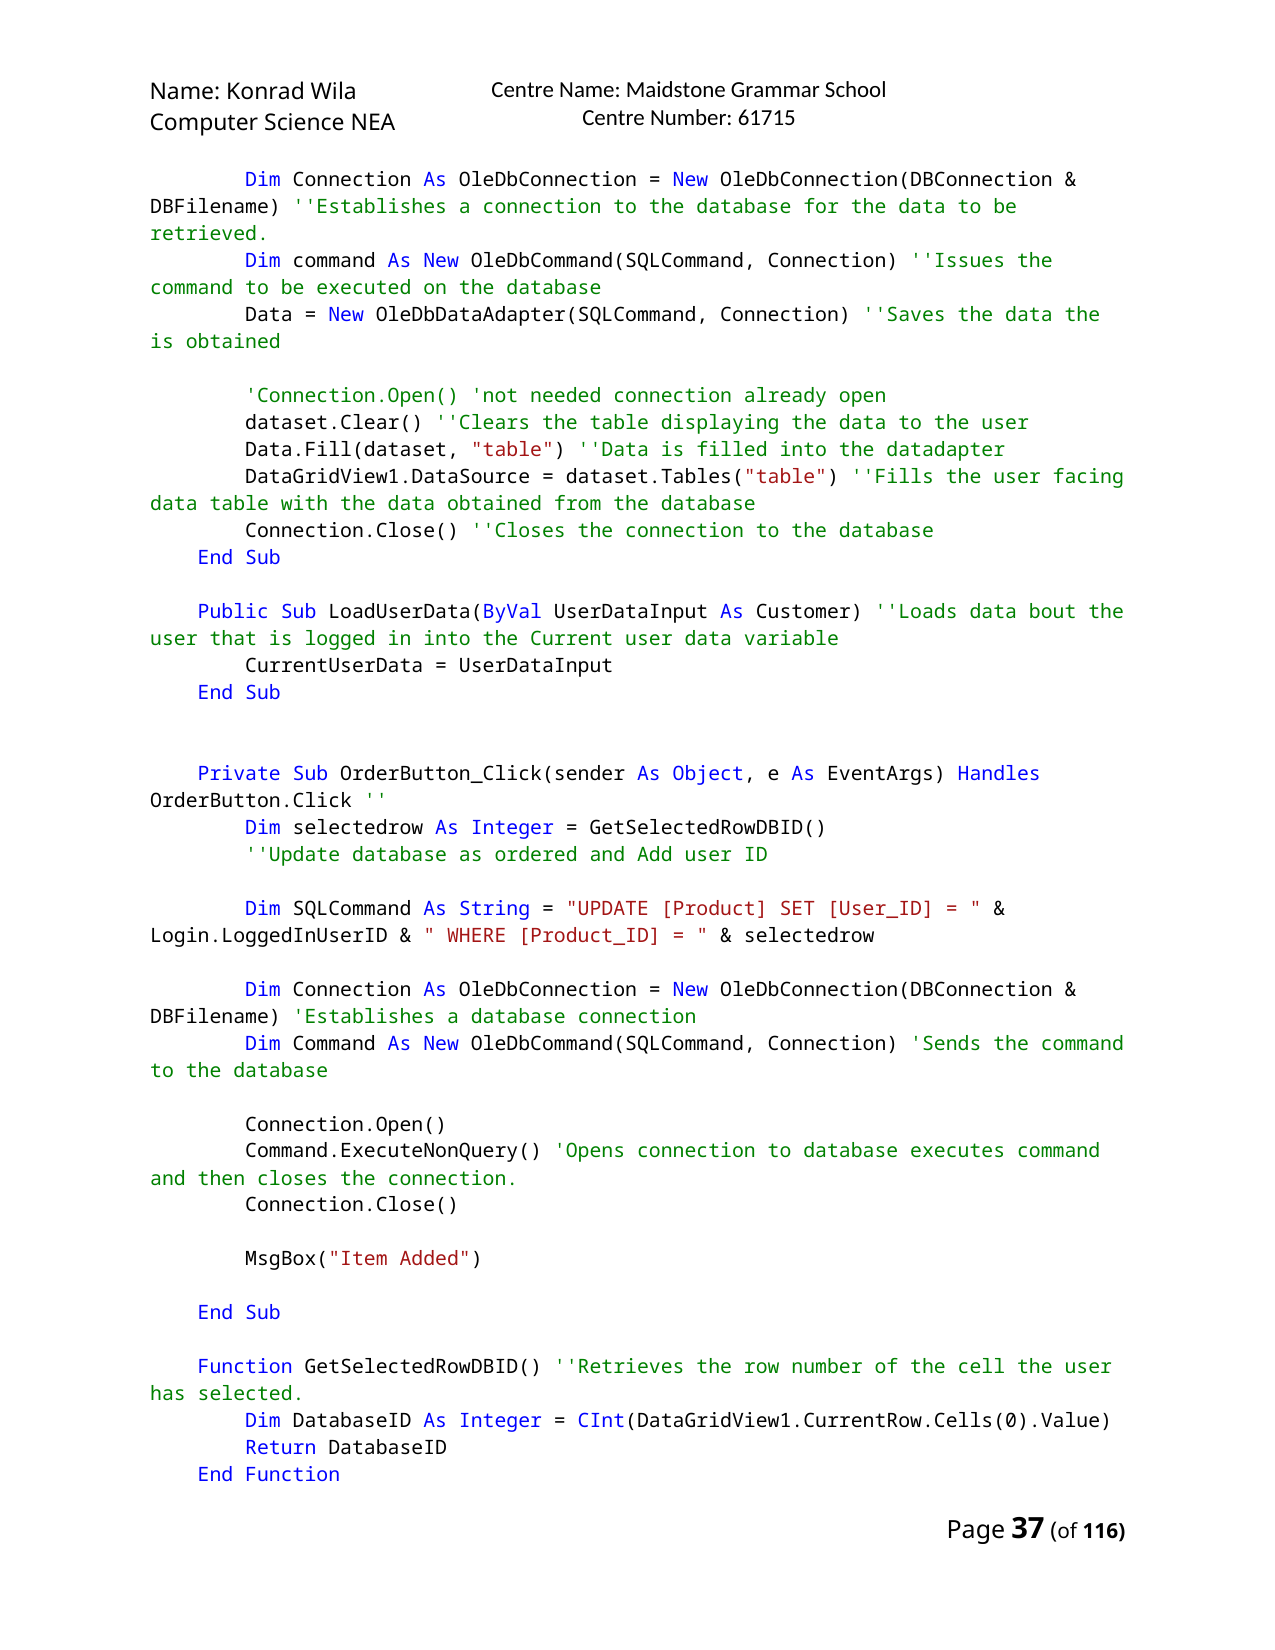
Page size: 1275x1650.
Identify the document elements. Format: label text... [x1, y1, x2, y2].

text Dim Command As New OleDbCommand(SQLCommand, Connection) 'Sends the command to the database [150, 1029, 1125, 1083]
text Public Sub LoadUserData(ByVal UserDataInput As Customer) ''Loads data bout the user that is logged in into the Current user data variable [150, 597, 1125, 651]
text Function GetSelectedRowDBID() ''Retrieves the row number of the cell the user has selected. [150, 1353, 1125, 1407]
text Return DatabaseID [150, 1433, 1125, 1461]
text End Sub [150, 678, 1125, 705]
text Dim selectedrow As Integer = GetSelectedRowDBID() [150, 813, 1125, 840]
text Dim Connection As OleDbConnection = New OleDbConnection(DBConnection & DBFilename) 'Establishes a database connection [150, 975, 1125, 1029]
text Connection.Close() ''Closes the connection to the database [150, 516, 1125, 543]
text Data = New OleDbDataAdapter(SQLCommand, Connection) ''Saves the data the is obtained [150, 300, 1125, 354]
text Dim DatabaseID As Integer = CInt(DataGridView1.CurrentRow.Cells(0).Value) [150, 1407, 1125, 1433]
text Data.Fill(dataset, "table") ''Data is filled into the datadapter [150, 435, 1125, 462]
text MsgBox("Item Added") [150, 1245, 1125, 1272]
text CurrentUserData = UserDataInput [150, 651, 1125, 678]
text 'Connection.Open() 'not needed connection already open [150, 381, 1125, 408]
text Connection.Close() [150, 1191, 1125, 1218]
text ''Update database as ordered and Add user ID [150, 840, 1125, 867]
text Private Sub OrderButton_Click(sender As Object, e As EventArgs) Handles OrderButton.Click '' [150, 759, 1125, 813]
text Dim SQLCommand As String = "UPDATE [Product] SET [User_ID] = " & Login.LoggedInUserID & " WHERE [Product_ID] = " & selectedrow [150, 894, 1125, 948]
text dataset.Clear() ''Clears the table displaying the data to the user [150, 408, 1125, 435]
text End Function [150, 1461, 1125, 1487]
text Command.ExecuteNonQuery() 'Opens connection to database executes command and then closes the connection. [150, 1137, 1125, 1191]
text DataGridView1.DataSource = dataset.Tables("table") ''Fills the user facing data table with the data obtained from the database [150, 462, 1125, 516]
text End Sub [150, 1299, 1125, 1326]
text Connection.Open() [150, 1110, 1125, 1137]
text Dim Connection As OleDbConnection = New OleDbConnection(DBConnection & DBFilename) ''Establishes a connection to the database for the data to be retrieved. [150, 166, 1125, 246]
text End Sub [150, 543, 1125, 570]
text Dim command As New OleDbCommand(SQLCommand, Connection) ''Issues the command to be executed on the database [150, 246, 1125, 300]
